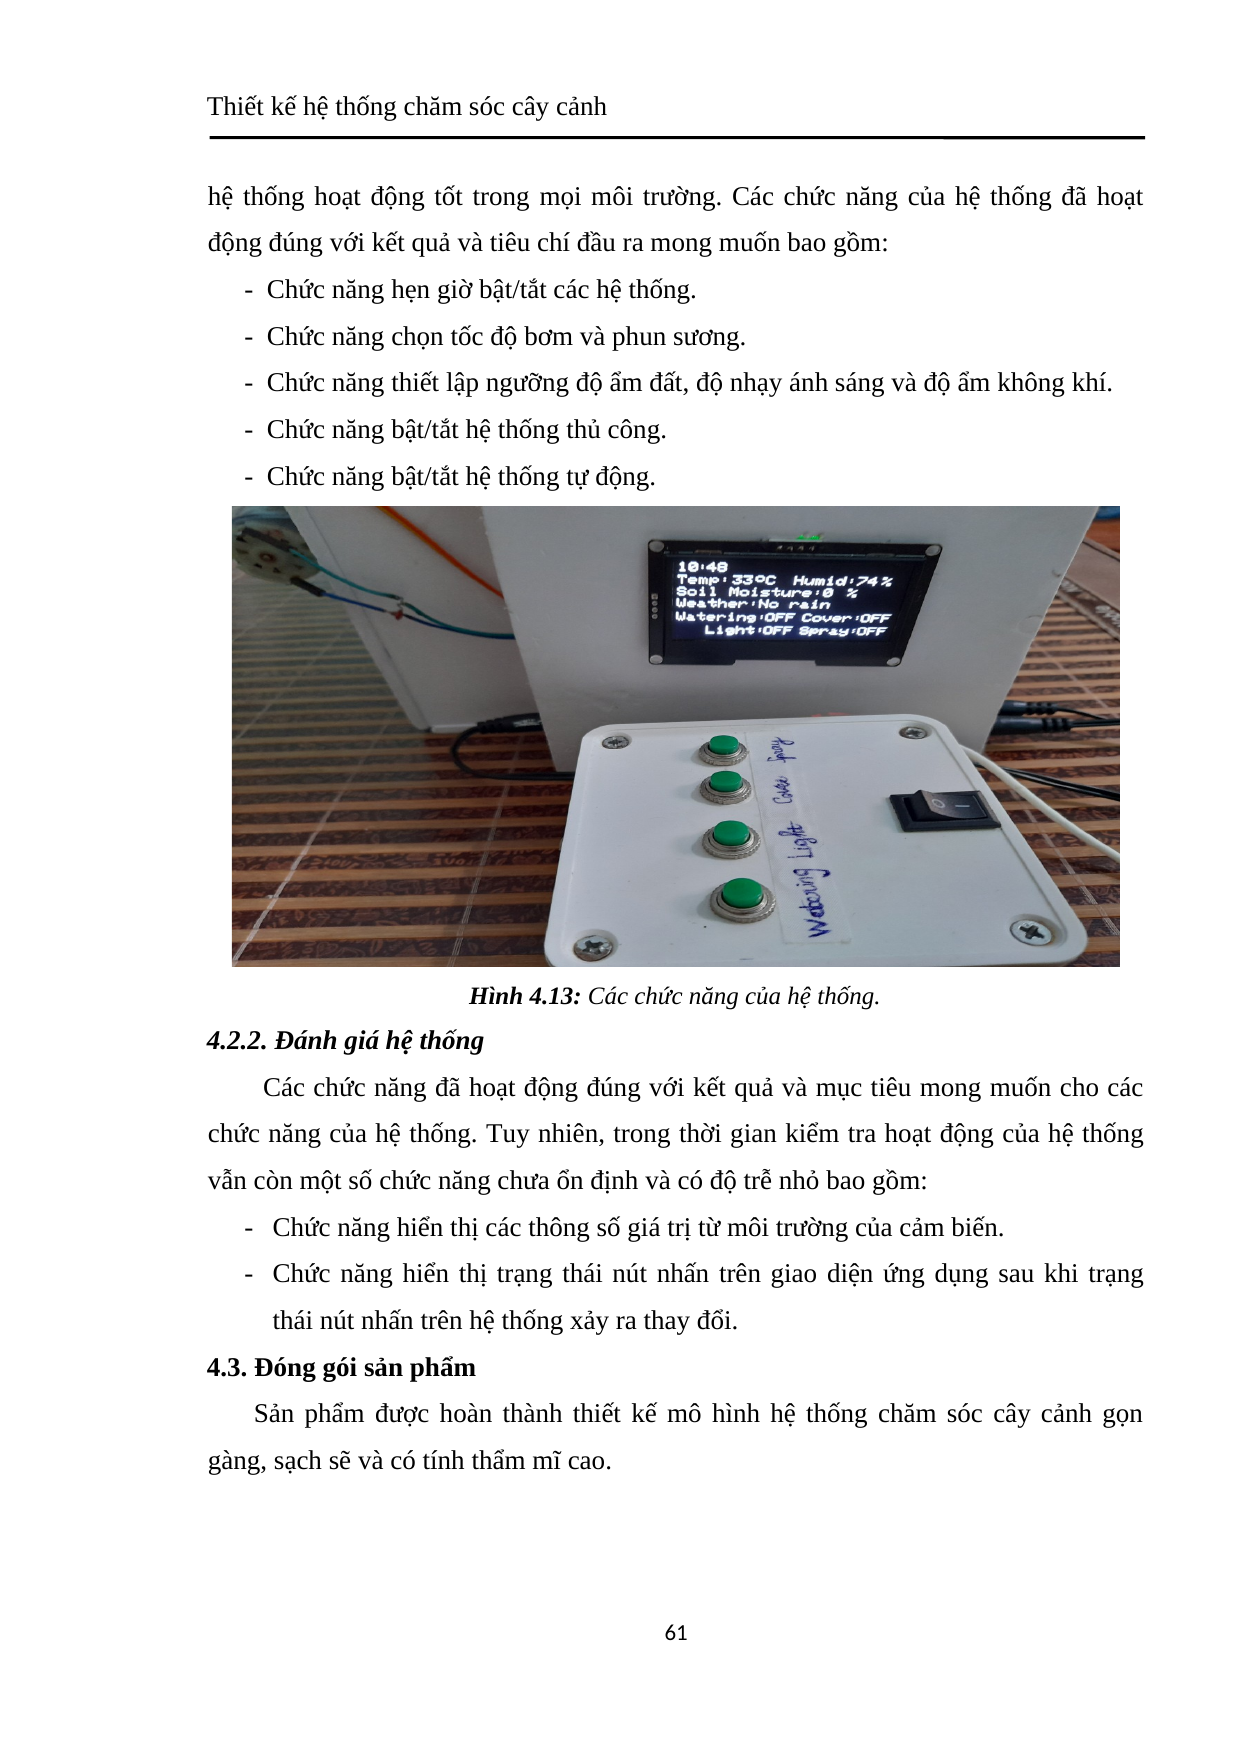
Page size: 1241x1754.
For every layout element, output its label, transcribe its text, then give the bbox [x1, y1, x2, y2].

text - Chức năng chọn tốc độ bơm và phun sương. [207, 320, 1145, 351]
list Chức năng hiển thị các thông số giá trị từ môi trường của cảm biến. [244, 1211, 1145, 1242]
text - Chức năng bật/tắt hệ thống tự động. [207, 460, 1145, 491]
subtitle 4.2.2. Đánh giá hệ thống [207, 1024, 1145, 1055]
text - Chức năng thiết lập ngưỡng độ ẩm đất, độ nhạy ánh sáng và độ ẩm không khí. [207, 366, 1145, 397]
picture [231, 506, 1120, 967]
text Sản phẩm được hoàn thành thiết kế mô hình hệ thống chăm sóc cây cảnh gọn gàng, sạch sẽ và có tính thẩm mĩ cao. [208, 1397, 1145, 1475]
text Các chức năng đã hoạt động đúng với kết quả và mục tiêu mong muốn cho các chức năng của hệ thống. Tuy nhiên, trong thời gian kiểm tra hoạt động của hệ thống vẫn còn một số chức năng chưa ổn định và có độ trễ nhỏ bao gồm: [208, 1071, 1145, 1195]
list Chức năng hiển thị trạng thái nút nhấn trên giao diện ứng dụng sau khi trạng thái nút nhấn trên hệ thống xảy ra thay đổi. [244, 1257, 1145, 1335]
text Hình 4.13: Các chức năng của hệ thống. [207, 981, 1145, 1010]
text - Chức năng hẹn giờ bật/tắt các hệ thống. [207, 273, 1145, 304]
text - Chức năng bật/tắt hệ thống thủ công. [207, 413, 1145, 444]
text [208, 180, 1145, 257]
subtitle 4.3. Đóng gói sản phẩm [207, 1351, 1145, 1382]
